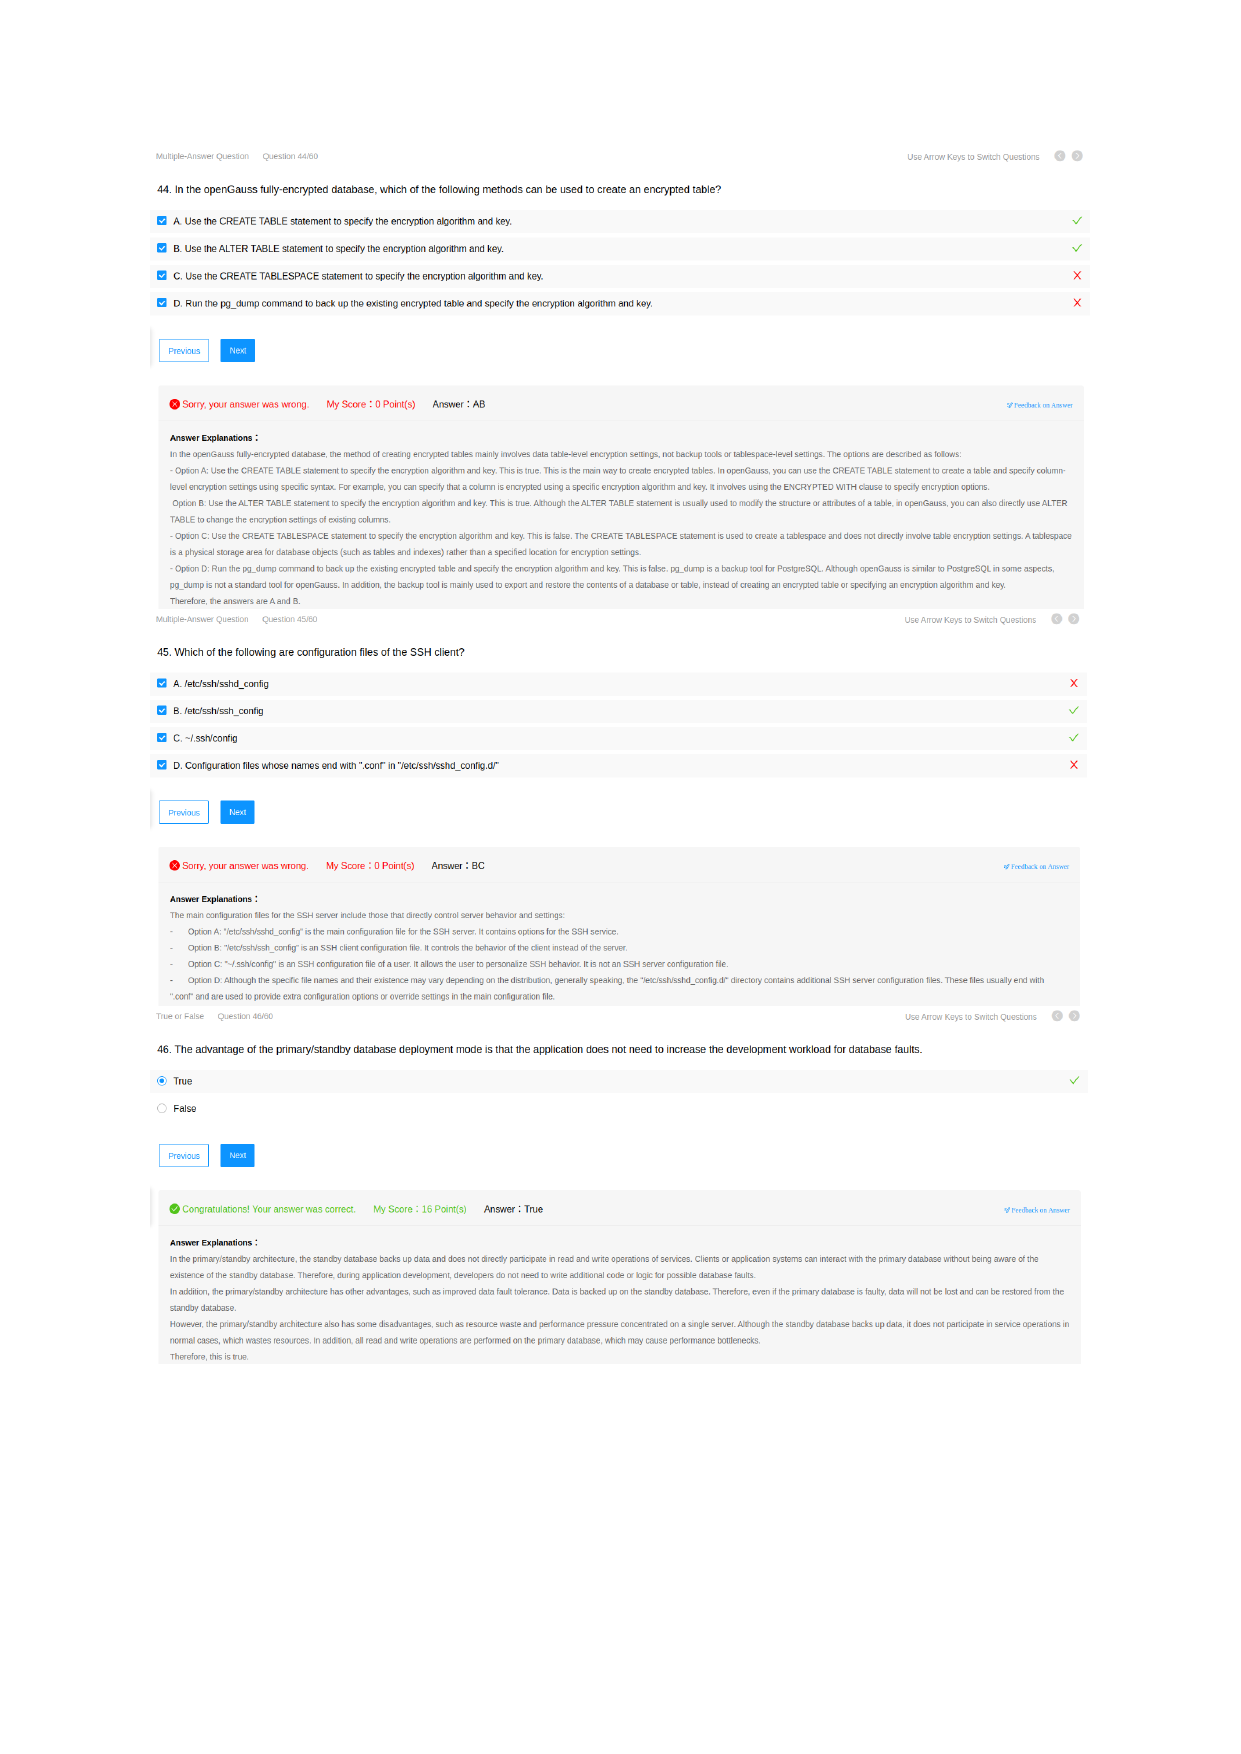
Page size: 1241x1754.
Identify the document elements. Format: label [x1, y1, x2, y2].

picture [150, 1009, 1091, 1364]
picture [150, 150, 1091, 609]
picture [150, 612, 1091, 1006]
